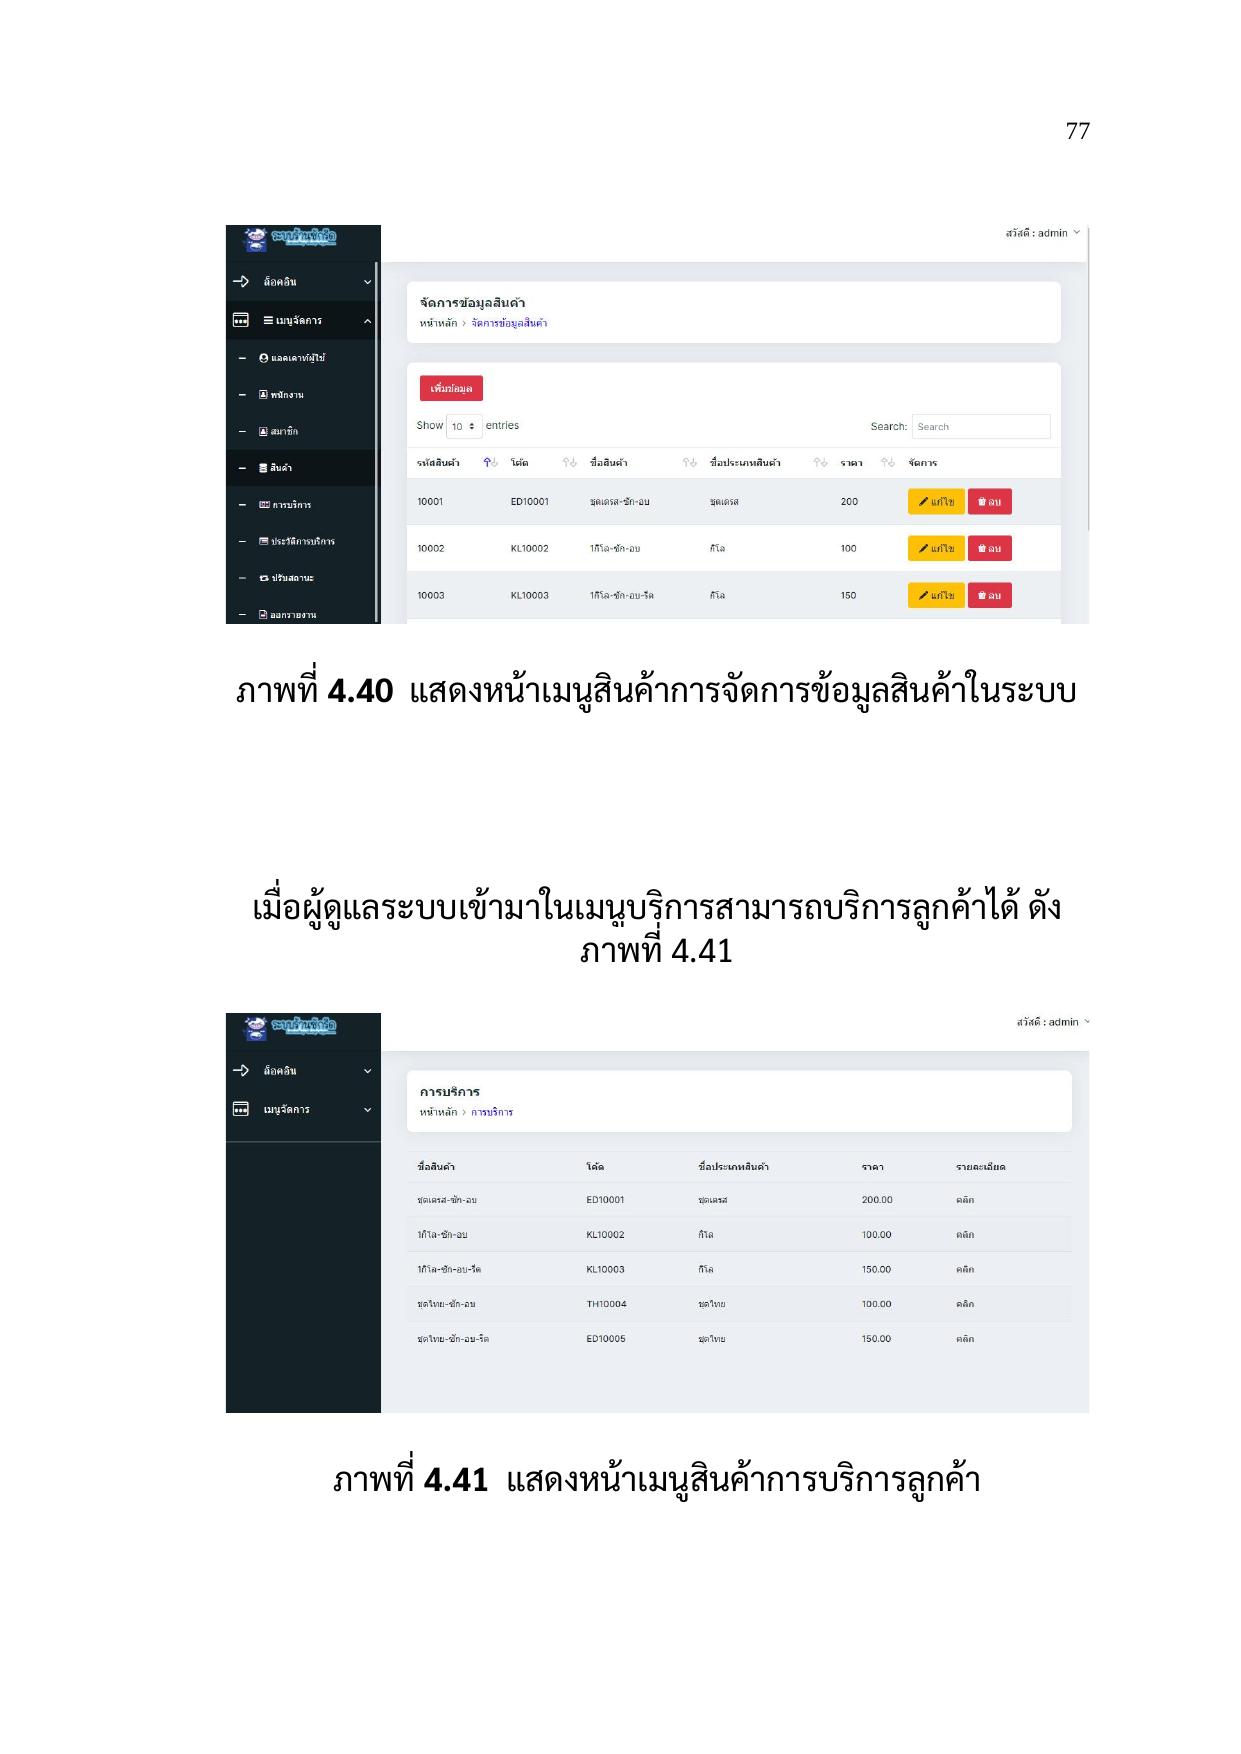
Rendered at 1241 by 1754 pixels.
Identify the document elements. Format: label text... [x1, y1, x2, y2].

picture [225, 225, 1090, 624]
picture [225, 1013, 1090, 1413]
text ภาพที่ 4.41 แสดงหน้าเมนูสินค้าการบริการลูกค้า [225, 1456, 1090, 1499]
text ภาพที่ 4.40 แสดงหน้าเมนูสินค้าการจัดการข้อมูลสินค้าในระบบ [225, 667, 1090, 710]
text เมื่อผู้ดูแลระบบเข้ามาในเมนูบริการสามารถบริการลูกค้าได้ ดังภาพที่ 4.41 [225, 884, 581, 970]
text เมื่อผู้ดูแลระบบเข้ามาในเมนูบริการสามารถบริการลูกค้าได้ ดังภาพที่ 4.41 [671, 884, 1090, 970]
